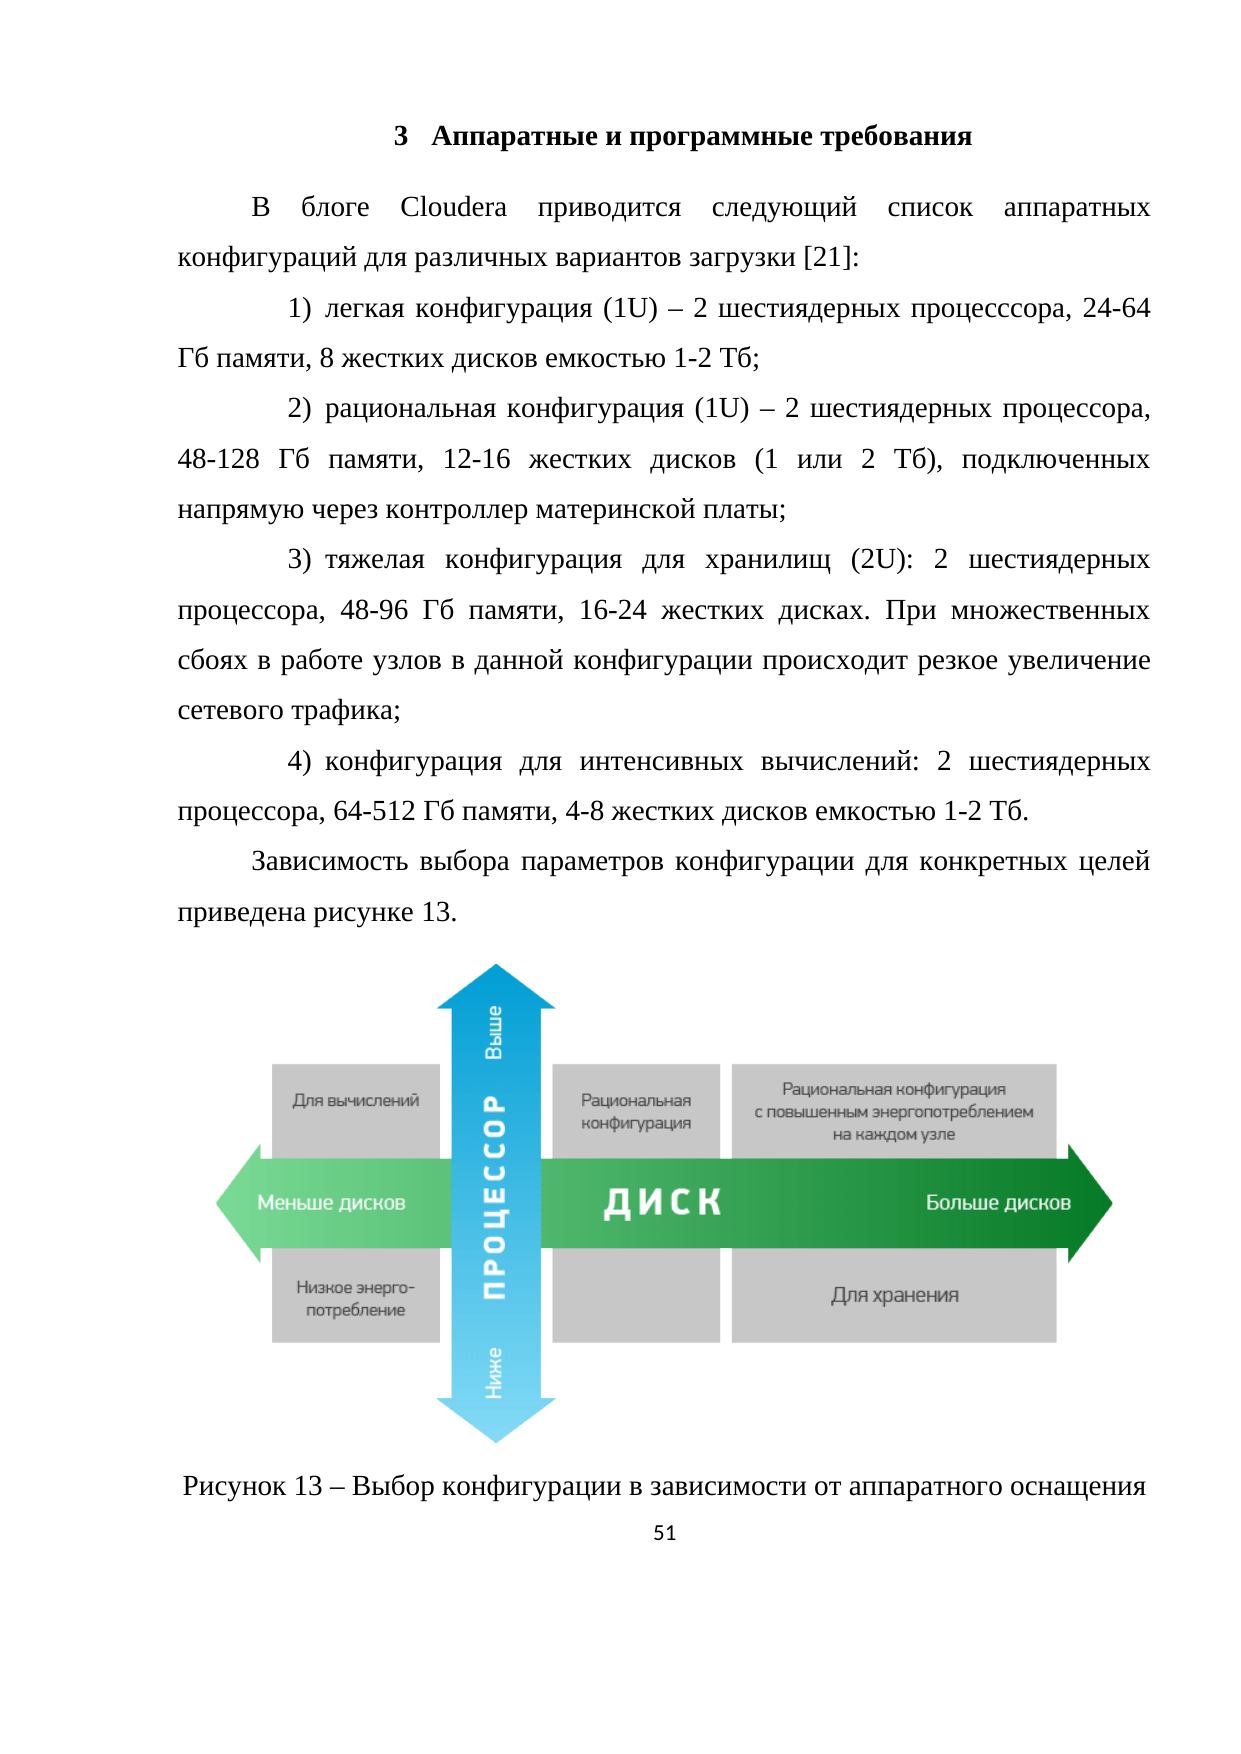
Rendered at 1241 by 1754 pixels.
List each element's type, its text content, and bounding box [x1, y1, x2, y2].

text Рисунок 13 – Выбор конфигурации в зависимости от аппаратного оснащения [177, 1468, 1152, 1502]
list Аппаратные и программные требования [215, 118, 1152, 152]
list легкая конфигурация (1U) – 2 шестиядерных процесссора, 24-64 Гб памяти, 8 жестких дисков емкостью 1-2 Тб; [177, 290, 1152, 374]
list конфигурация для интенсивных вычислений: 2 шестиядерных процессора, 64-512 Гб памяти, 4-8 жестких дисков емкостью 1-2 Тб. [177, 743, 1152, 827]
text В блоге Cloudera приводится следующий список аппаратных конфигураций для различных вариантов загрузки [21]: [177, 189, 1152, 273]
picture [216, 964, 1113, 1443]
list тяжелая конфигурация для хранилищ (2U): 2 шестиядерных процессора, 48-96 Гб памяти, 16-24 жестких дисках. При множественных сбоях в работе узлов в данной конфигурации происходит резкое увеличение сетевого трафика; [177, 541, 1152, 726]
list рациональная конфигурация (1U) – 2 шестиядерных процессора, 48-128 Гб памяти, 12-16 жестких дисков (1 или 2 Тб), подключенных напрямую через контроллер материнской платы; [177, 391, 1152, 525]
list Зависимость выбора параметров конфигурации для конкретных целей приведена рисунке 13. [177, 843, 1152, 927]
